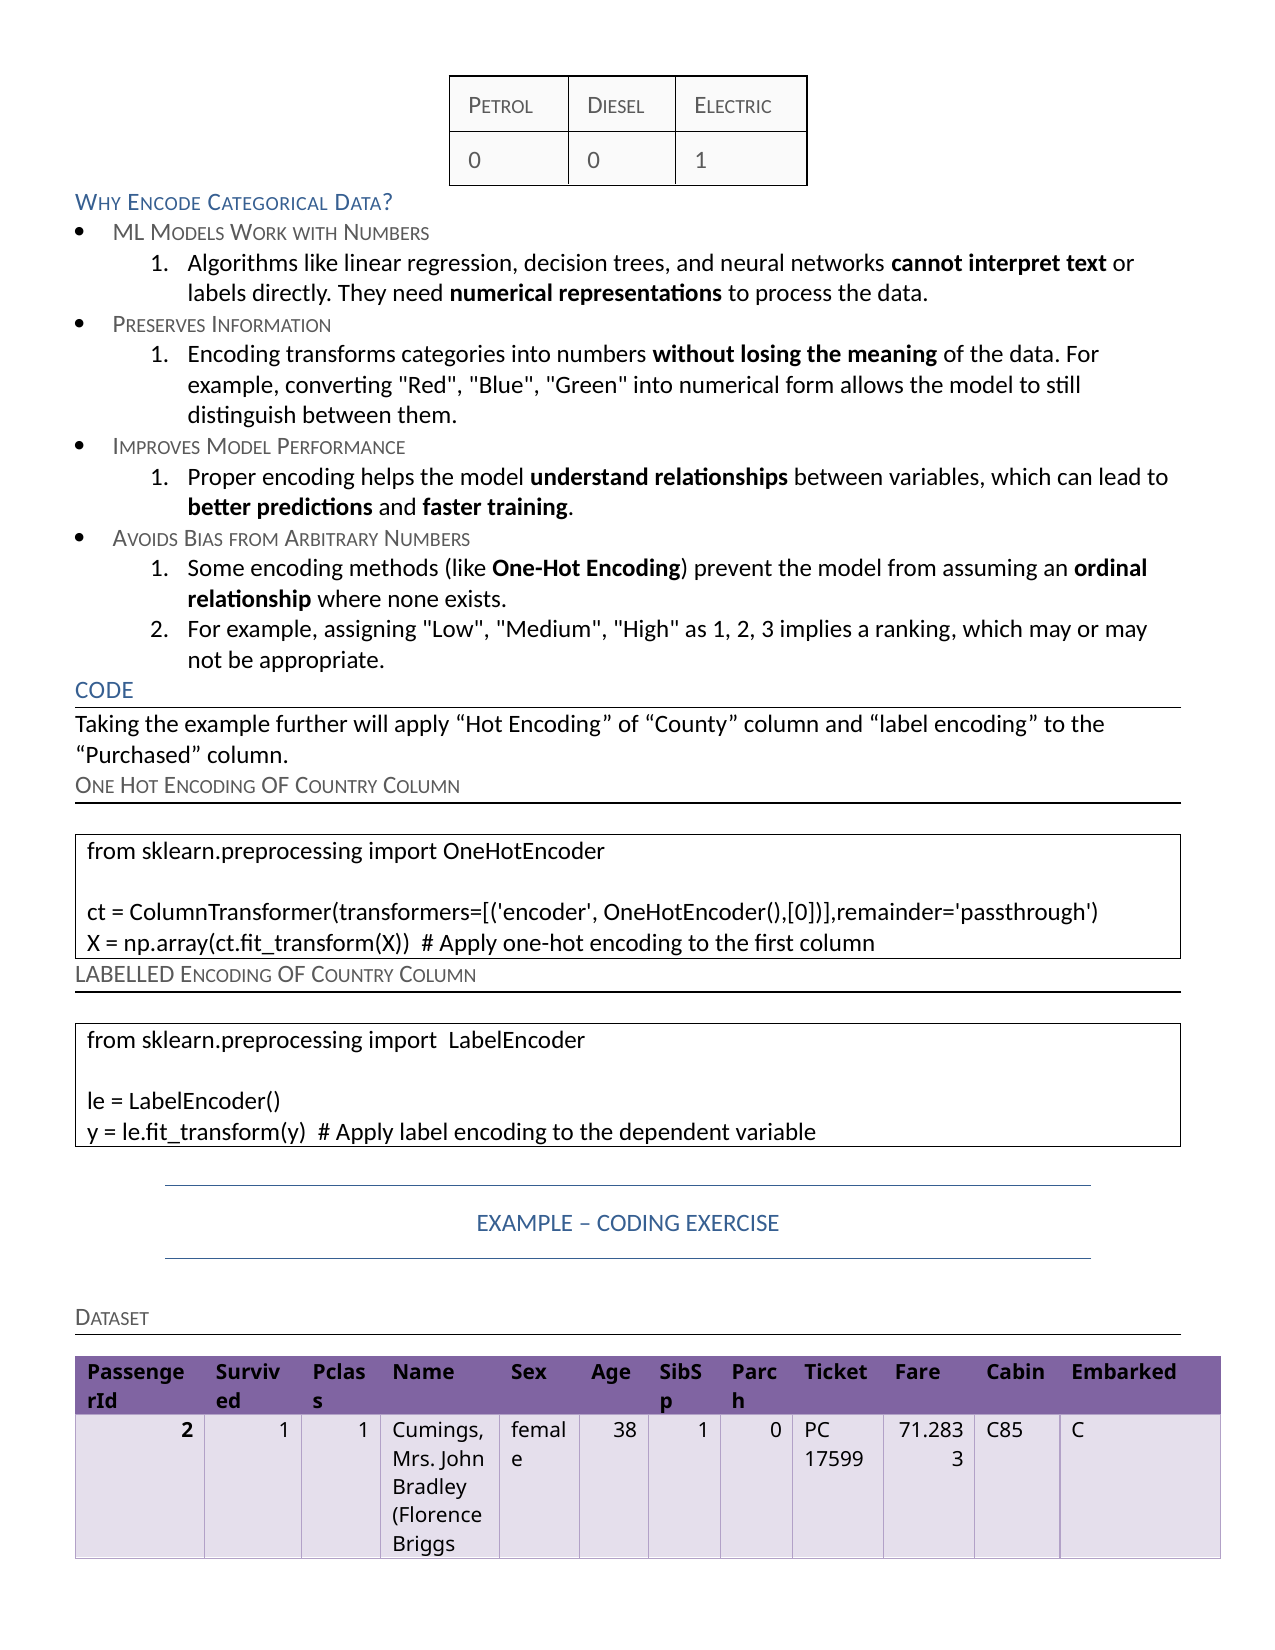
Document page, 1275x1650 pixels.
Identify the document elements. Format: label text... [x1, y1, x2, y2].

table_header Petrol [450, 77, 568, 131]
table_header Embarked [1061, 1358, 1220, 1414]
text Why Encode Categorical Data? [75, 186, 1181, 217]
table_header Cabin [975, 1358, 1059, 1414]
text LABELLED Encoding OF Country Column [75, 959, 1181, 991]
table_cell 0 [721, 1415, 792, 1557]
table_header Sex [500, 1358, 579, 1414]
table_header PassengerId [76, 1358, 204, 1414]
table_header Electric [676, 77, 806, 131]
table_cell PC 17599 [793, 1415, 883, 1557]
list Avoids Bias from Arbitrary Numbers [75, 522, 1181, 552]
list Proper encoding helps the model understand relationships between variables, which can lead to better predictions and faster training. [150, 461, 1181, 522]
table_cell 0 [450, 132, 568, 184]
text Dataset [75, 1301, 1181, 1334]
list Improves Model Performance [75, 430, 1181, 461]
list For example, assigning "Low", "Medium", "High" as 1, 2, 3 implies a ranking, which may or may not be appropriate. [150, 613, 1181, 674]
table_cell C85 [975, 1415, 1059, 1557]
table_header Age [580, 1358, 648, 1414]
list ML Models Work with Numbers [75, 217, 1181, 247]
table_cell 71.2833 [884, 1415, 974, 1557]
table_header Diesel [569, 77, 675, 131]
table_cell 1 [205, 1415, 301, 1557]
table_cell C [1061, 1415, 1220, 1557]
table_header Ticket [793, 1358, 883, 1414]
text One Hot Encoding OF Country Column [75, 769, 1181, 802]
list Encoding transforms categories into numbers without losing the meaning of the data. For example, converting "Red", "Blue", "Green" into numerical form allows the model to still distinguish between them. [150, 339, 1181, 430]
table_cell 38 [580, 1415, 648, 1557]
table_header Survived [205, 1358, 301, 1414]
table_header from sklearn.preprocessing import OneHotEncoder ct = ColumnTransformer(transformers=[('encoder', OneHotEncoder(),[0])],remainder='passthrough') X = np.array(ct.fit_transform(X)) # Apply one-hot encoding to the first column [76, 835, 1180, 957]
table_header from sklearn.preprocessing import LabelEncoder le = LabelEncoder() y = le.fit_transform(y) # Apply label encoding to the dependent variable [76, 1024, 1180, 1146]
table_cell 0 [569, 132, 675, 184]
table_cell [381, 1415, 499, 1557]
table_header Fare [884, 1358, 974, 1414]
table_cell female [500, 1415, 579, 1557]
table_header Parch [721, 1358, 792, 1414]
table_header Pclass [302, 1358, 380, 1414]
table_cell 1 [649, 1415, 720, 1557]
text EXAMPLE – CODING EXERCISE [165, 1186, 1091, 1258]
text Taking the example further will apply “Hot Encoding” of “County” column and “label encoding” to the “Purchased” column. [75, 708, 1181, 769]
text CODE [75, 674, 1181, 707]
list Some encoding methods (like One-Hot Encoding) prevent the model from assuming an ordinal relationship where none exists. [150, 552, 1181, 613]
table_header Name [381, 1358, 499, 1414]
table_cell 1 [676, 132, 806, 184]
list Preserves Information [75, 308, 1181, 339]
table_cell 2 [76, 1415, 204, 1557]
list Algorithms like linear regression, decision trees, and neural networks cannot interpret text or labels directly. They need numerical representations to process the data. [150, 247, 1181, 308]
table_cell 1 [302, 1415, 380, 1557]
table_header SibSp [649, 1358, 720, 1414]
